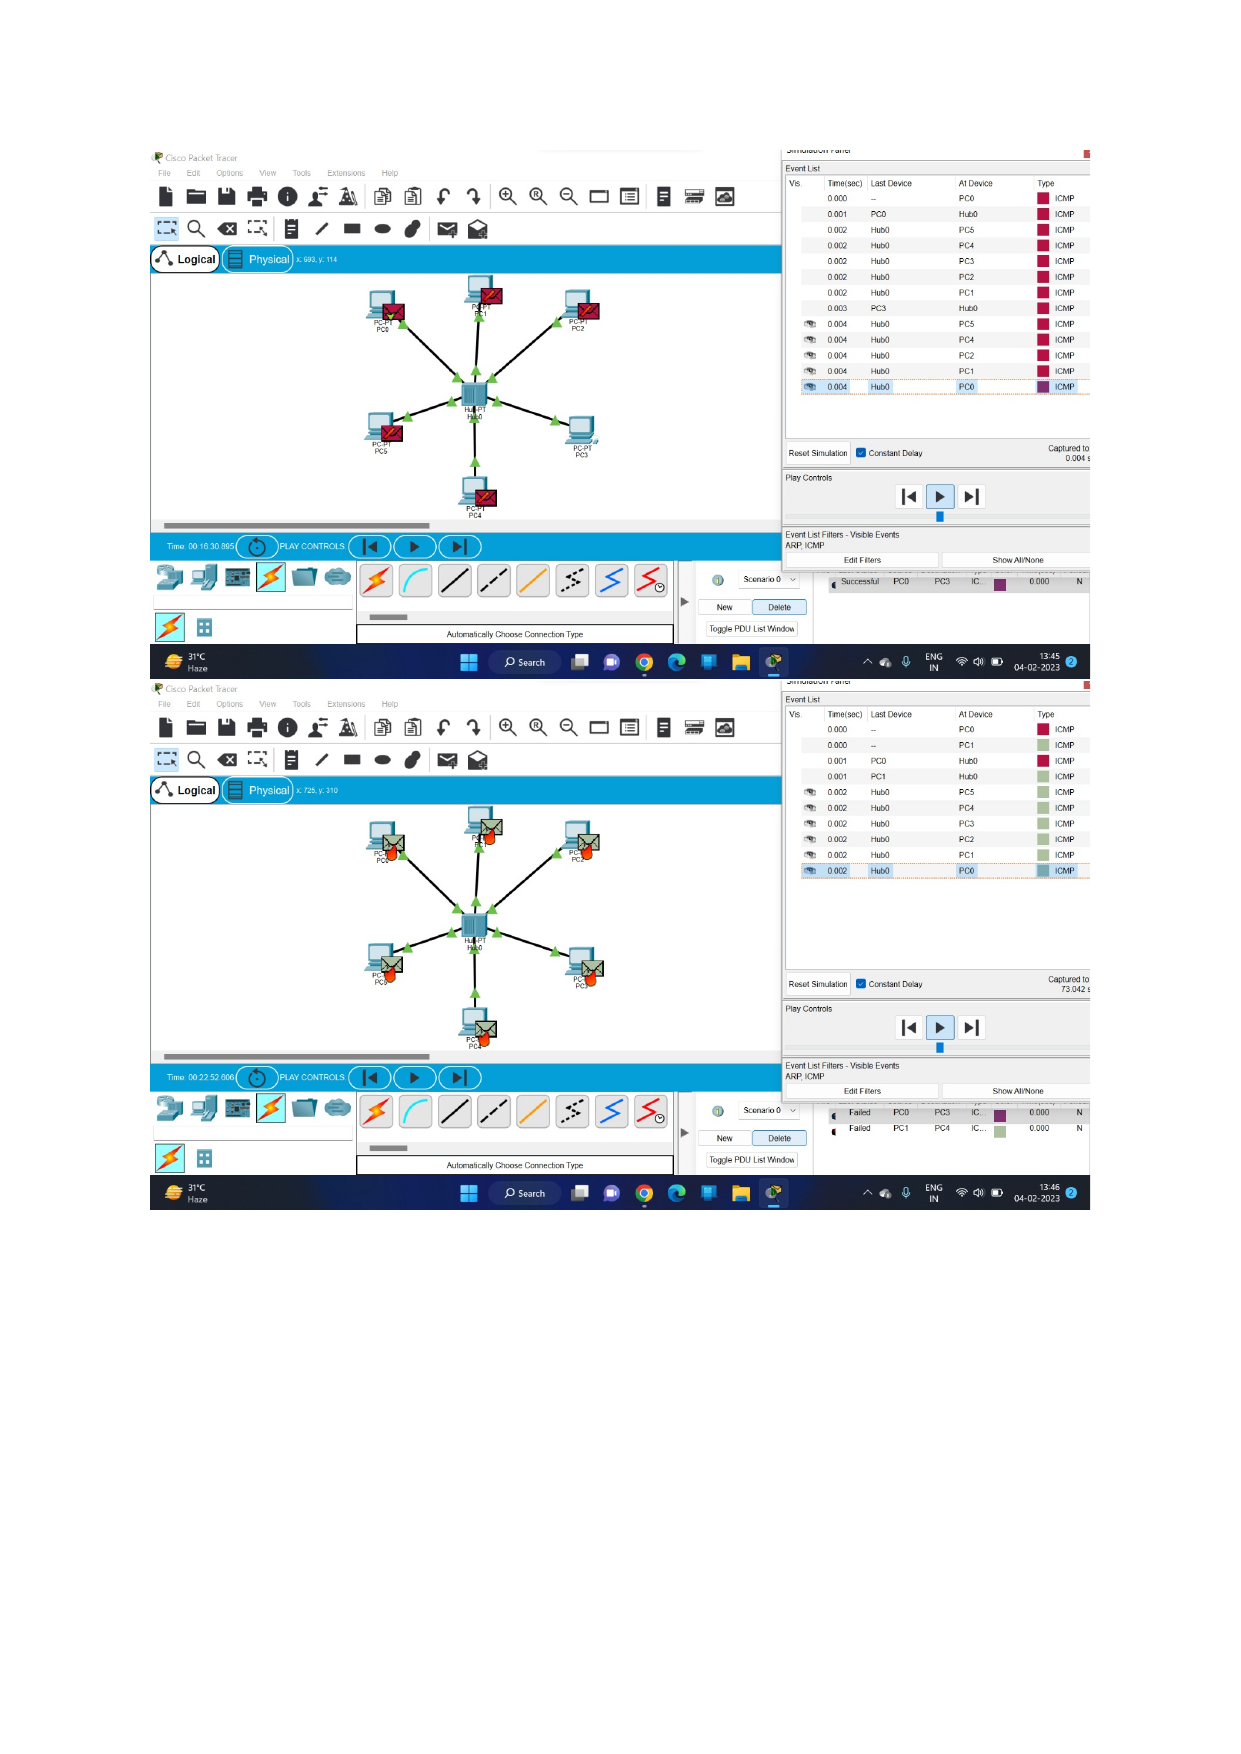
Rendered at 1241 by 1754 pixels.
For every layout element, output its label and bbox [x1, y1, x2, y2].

picture [222, 543, 237, 550]
picture [150, 150, 1091, 679]
picture [189, 1075, 197, 1080]
picture [453, 543, 461, 551]
picture [169, 543, 184, 549]
picture [278, 543, 286, 548]
picture [229, 1074, 237, 1081]
picture [369, 1074, 377, 1082]
picture [411, 1073, 418, 1082]
picture [169, 1074, 184, 1080]
picture [189, 544, 197, 549]
picture [150, 681, 1091, 1210]
picture [278, 1074, 286, 1079]
picture [453, 1074, 461, 1082]
picture [411, 542, 418, 551]
picture [369, 543, 377, 551]
